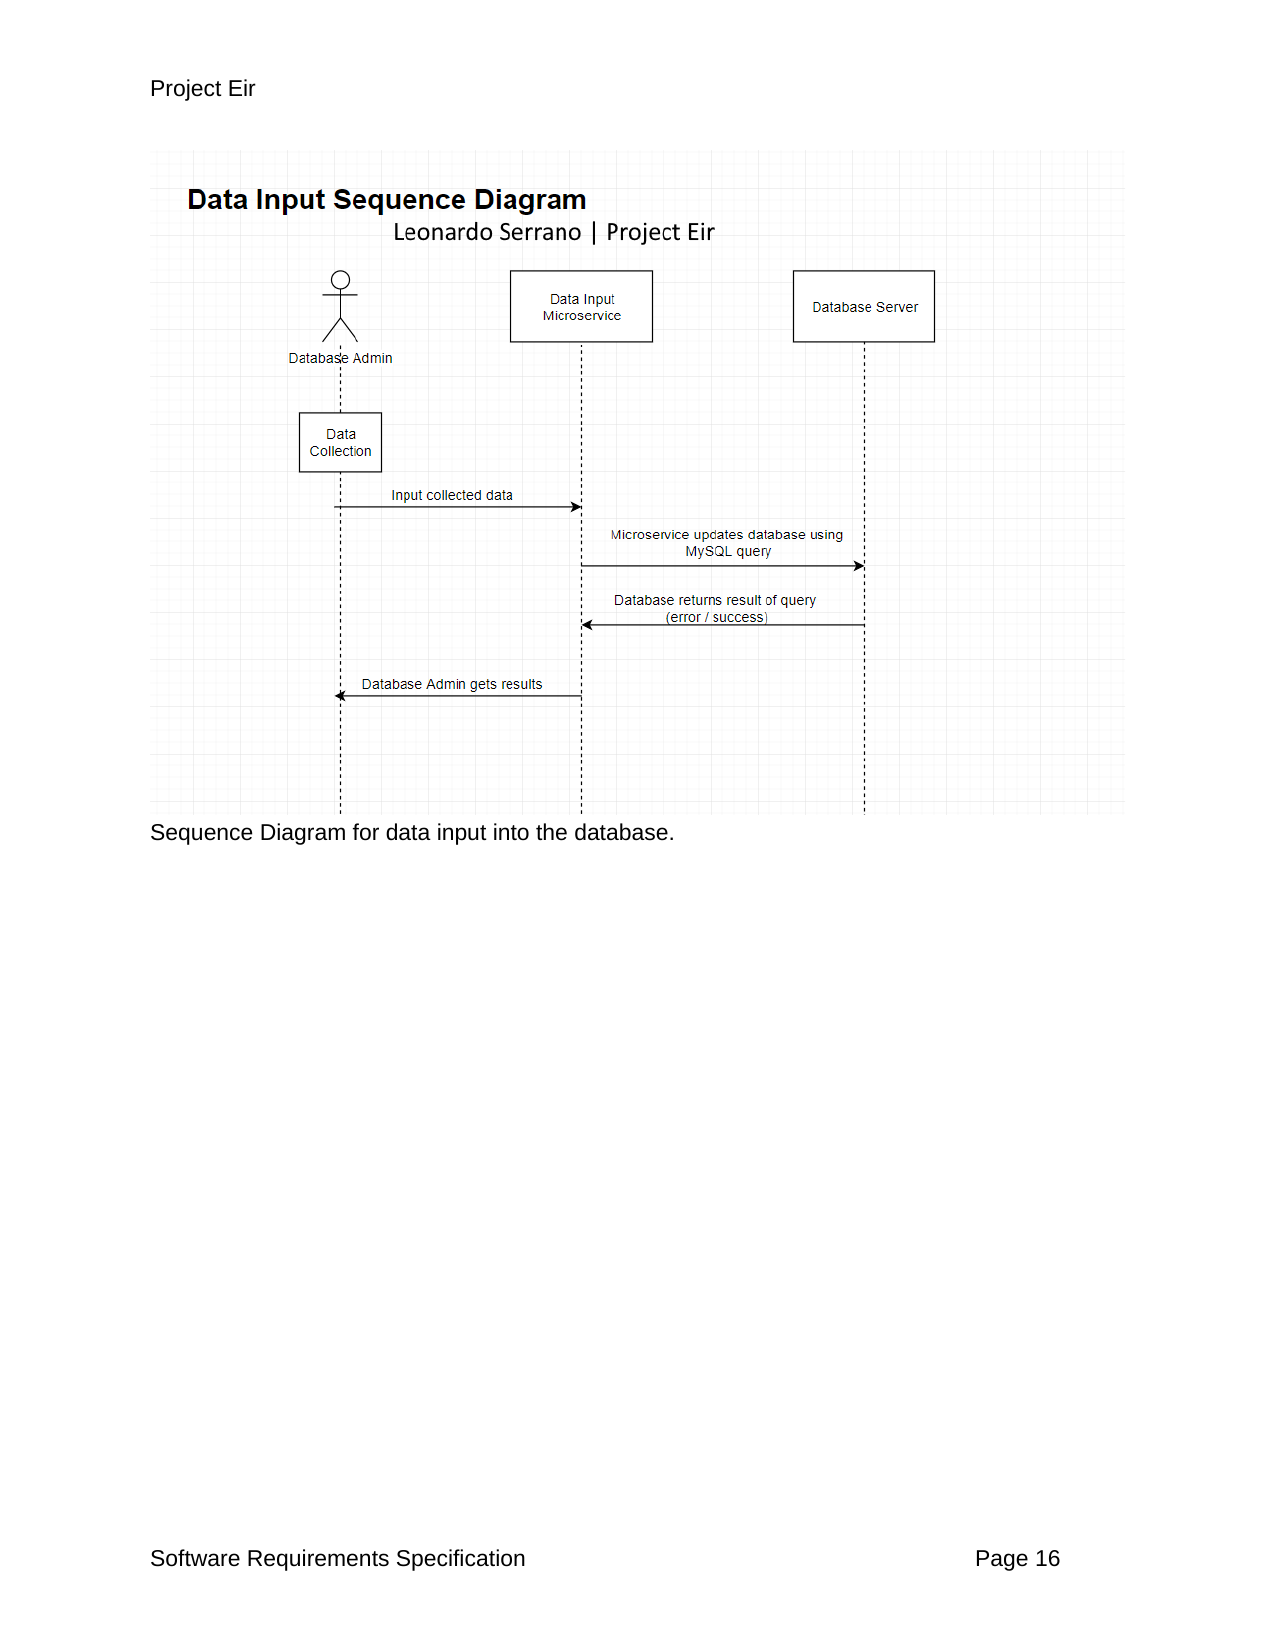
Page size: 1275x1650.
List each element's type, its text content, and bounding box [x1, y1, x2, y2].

picture [150, 150, 1125, 815]
text Sequence Diagram for data input into the database. [150, 818, 1125, 845]
